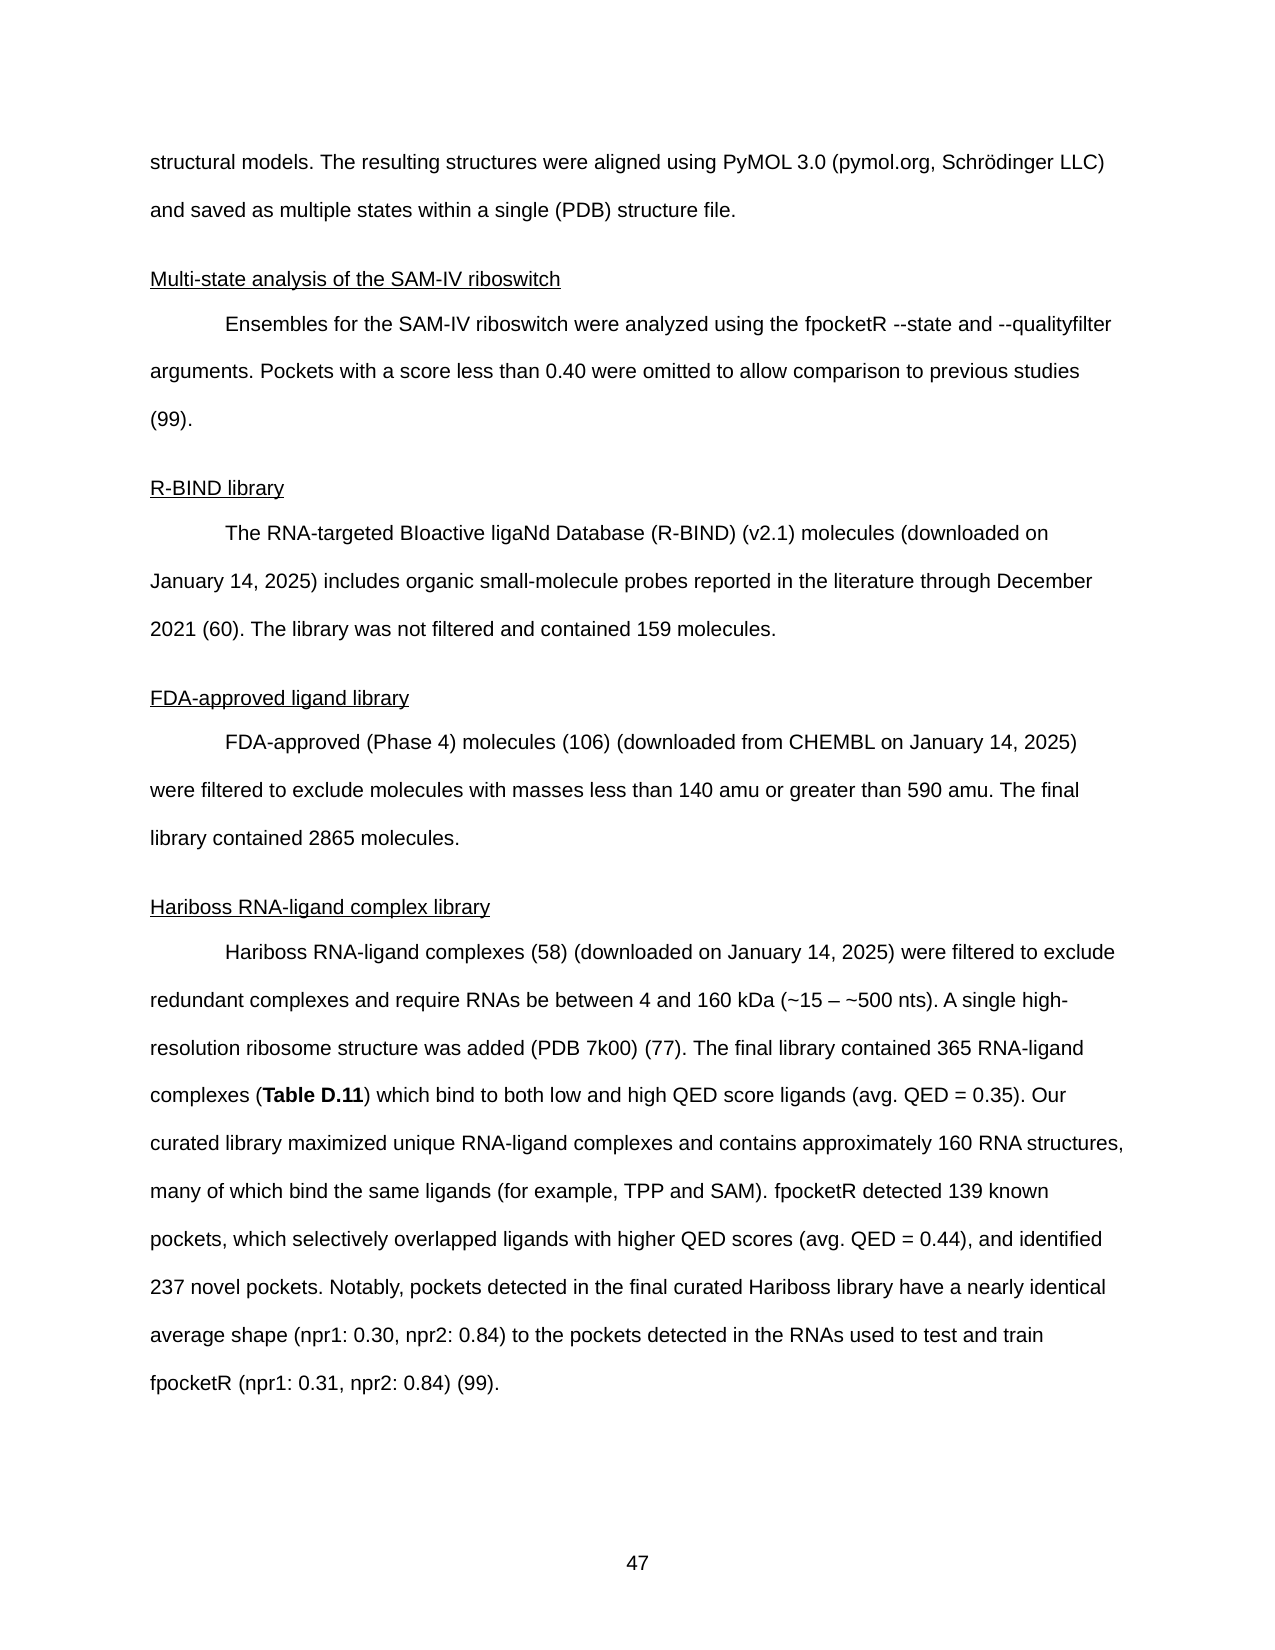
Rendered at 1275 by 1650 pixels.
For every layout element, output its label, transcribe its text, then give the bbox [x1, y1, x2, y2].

subtitle R-BIND library [150, 476, 1125, 500]
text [150, 150, 1125, 222]
text Ensembles for the SAM-IV riboswitch were analyzed using the fpocketR --state and --qualityfilter arguments. Pockets with a score less than 0.40 were omitted to allow comparison to previous studies . [150, 311, 1125, 431]
subtitle Multi-state analysis of the SAM-IV riboswitch [150, 267, 1125, 291]
subtitle FDA-approved ligand library [150, 685, 1125, 709]
subtitle Hariboss RNA-ligand complex library [150, 895, 1125, 919]
text The RNA-targeted BIoactive ligaNd Database (R-BIND) (v2.1) molecules (downloaded on January 14, 2025) includes organic small-molecule probes reported in the literature through December 2021 . The library was not filtered and contained 159 molecules. [150, 521, 1125, 641]
text Hariboss RNA-ligand complexes (downloaded on January 14, 2025) were filtered to exclude redundant complexes and require RNAs be between 4 and 160 kDa (~15 – ~500 nts). A single high-resolution ribosome structure was added (PDB 7k00) . The final library contained 365 RNA-ligand complexes (Table D.1) which bind to both low and high QED score ligands (avg. QED = 0.35). Our curated library maximized unique RNA-ligand complexes and contains approximately 160 RNA structures, many of which bind the same ligands (for example, TPP and SAM). fpocketR detected 139 known pockets, which selectively overlapped ligands with higher QED scores (avg. QED = 0.44), and identified 237 novel pockets. Notably, pockets detected in the final curated Hariboss library have a nearly identical average shape (npr1: 0.30, npr2: 0.84) to the pockets detected in the RNAs used to test and train fpocketR (npr1: 0.31, npr2: 0.84) . [150, 939, 1125, 1395]
text FDA-approved (Phase 4) molecules (downloaded from CHEMBL on January 14, 2025) were filtered to exclude molecules with masses less than 140 amu or greater than 590 amu. The final library contained 2865 molecules. [150, 730, 1125, 850]
